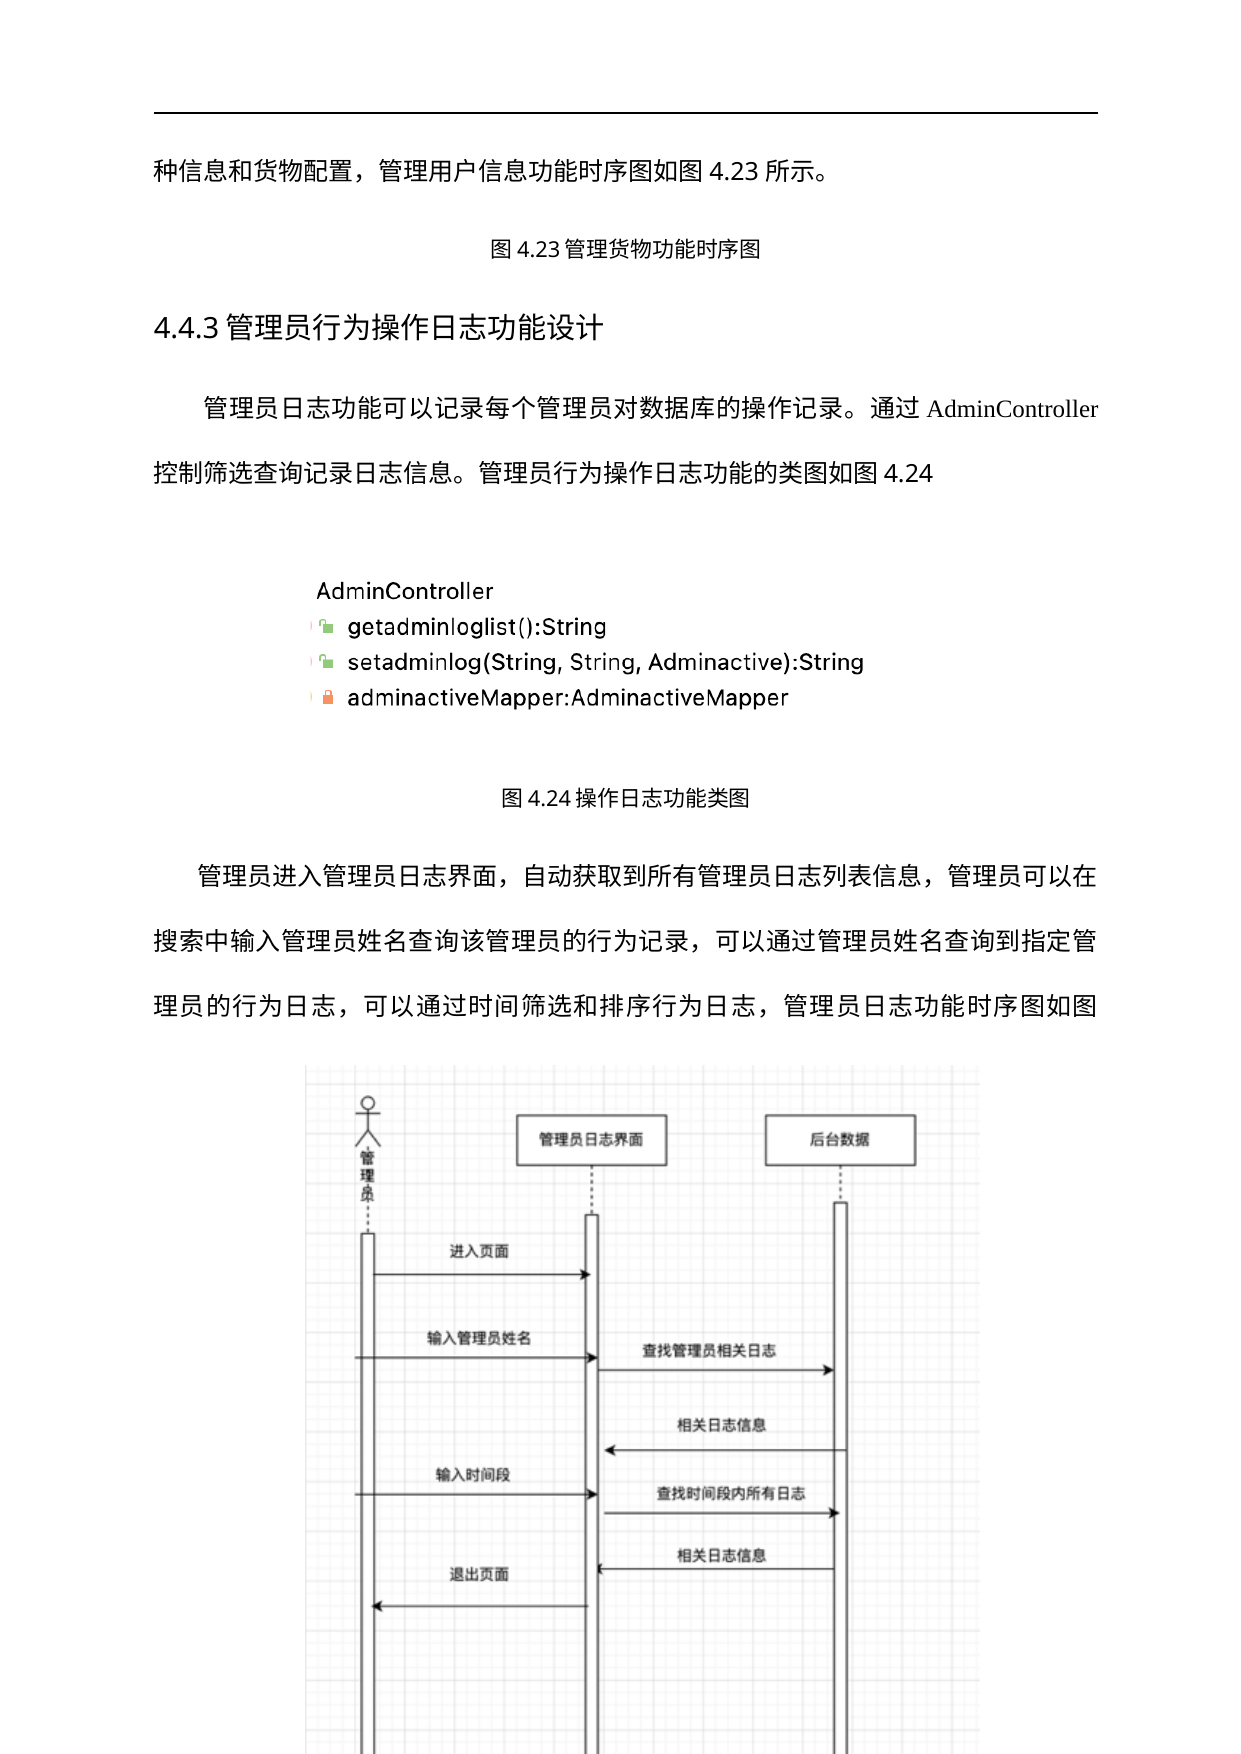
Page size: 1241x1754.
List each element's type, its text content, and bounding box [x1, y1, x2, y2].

text 管理员进入管理员日志界面，自动获取到所有管理员日志列表信息，管理员可以在搜索中输入管理员姓名查询该管理员的行为记录，可以通过管理员姓名查询到指定管理员的行为日志，可以通过时间筛选和排序行为日志，管理员日志功能时序图如图 4.25 所示。 [153, 842, 1098, 1037]
picture [305, 1065, 981, 1754]
text 4.4.3管理员行为操作日志功能设计 [153, 293, 1098, 358]
text 管理员日志功能可以记录每个管理员对数据库的操作记录。通过AdminController控制筛选查询记录日志信息。管理员行为操作日志功能的类图如图4.24 [153, 374, 1098, 504]
text 管理员进入管理货物界面，自动获取到货物信息列表信息，管理员可以在搜索中输入货物名称信息模糊查询货物。管理员可以点击上新货物按钮，并输入货物信息来上新一款货物，管理员可以修改列表中货物的剩余量，管理员可以修改列表中货物的各种信息和货物配置，管理用户信息功能时序图如图 4.23 所示。 [153, 137, 1098, 202]
text 图4.23管理货物功能时序图 [153, 232, 1098, 264]
picture [310, 574, 889, 721]
